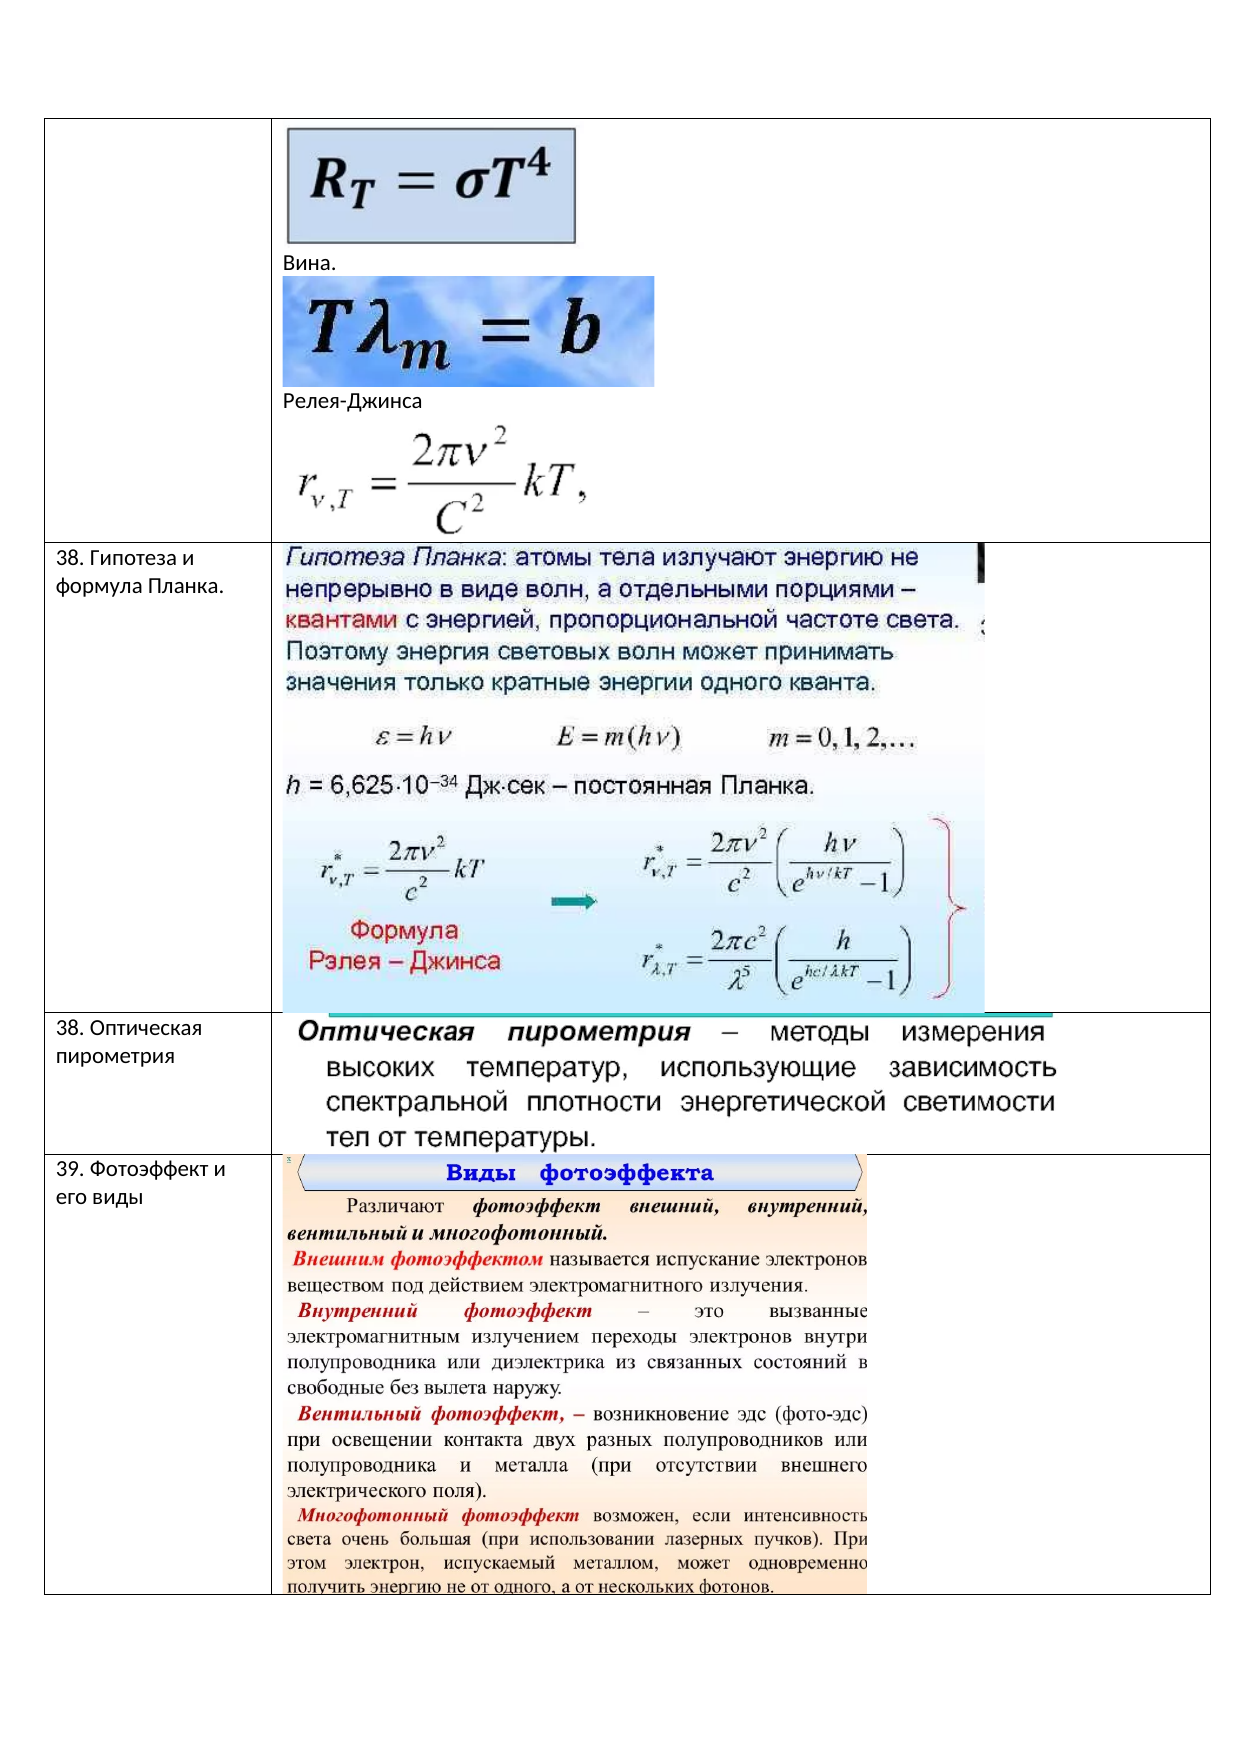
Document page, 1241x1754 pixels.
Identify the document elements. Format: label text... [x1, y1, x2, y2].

table_cell [272, 1155, 282, 1594]
table_cell [272, 543, 282, 1012]
picture [282, 543, 1066, 1594]
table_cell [45, 119, 271, 542]
table_cell 38. Гипотеза и формула Планка. [45, 543, 271, 1012]
table_cell [985, 543, 1210, 1012]
picture [282, 414, 602, 542]
table_cell 38. Оптическая пирометрия [45, 1013, 271, 1153]
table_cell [272, 119, 1210, 542]
table_cell [1066, 1013, 1210, 1153]
picture [282, 119, 584, 249]
picture [282, 276, 655, 387]
table_cell [867, 1155, 1210, 1594]
table_cell 39. Фотоэффект и его виды [45, 1155, 271, 1594]
table_cell [272, 1013, 282, 1153]
